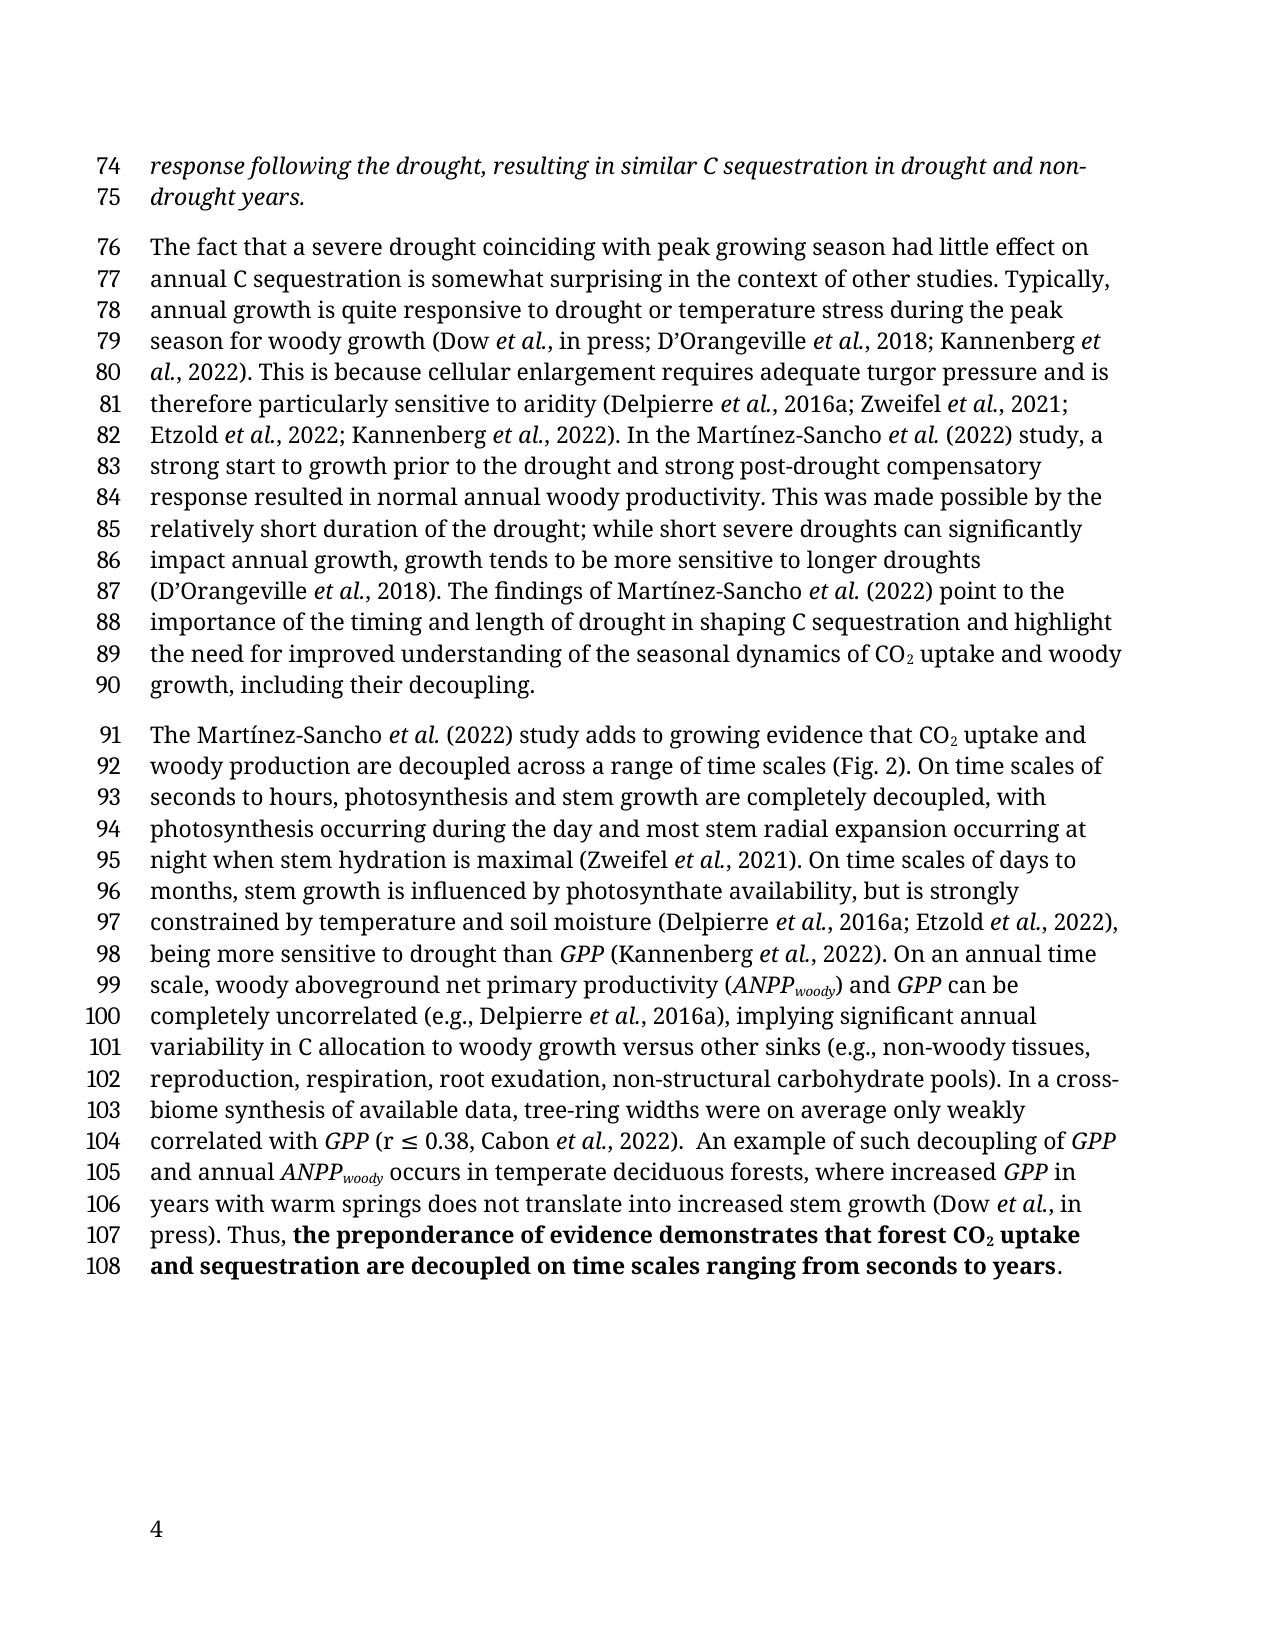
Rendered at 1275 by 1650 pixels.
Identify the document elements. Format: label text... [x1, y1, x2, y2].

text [150, 150, 1125, 212]
text The Martínez-Sancho et al. (2022) study adds to growing evidence that CO2 uptake and woody production are decoupled across a range of time scales (Fig. 2). On time scales of seconds to hours, photosynthesis and stem growth are completely decoupled, with photosynthesis occurring during the day and most stem radial expansion occurring at night when stem hydration is maximal (Zweifel et al., 2021). On time scales of days to months, stem growth is influenced by photosynthate availability, but is strongly constrained by temperature and soil moisture (Delpierre et al., 2016a; Etzold et al., 2022), being more sensitive to drought than GPP (Kannenberg et al., 2022). On an annual time scale, woody aboveground net primary productivity (ANPPwoody) and GPP can be completely uncorrelated (e.g., Delpierre et al., 2016a), implying significant annual variability in C allocation to woody growth versus other sinks (e.g., non-woody tissues, reproduction, respiration, root exudation, non-structural carbohydrate pools). In a cross-biome synthesis of available data, tree-ring widths were on average only weakly correlated with GPP (r ≤ 0.38, Cabon et al., 2022). An example of such decoupling of GPP and annual ANPPwoody occurs in temperate deciduous forests, where increased GPP in years with warm springs does not translate into increased stem growth (Dow et al., in press). Thus, the preponderance of evidence demonstrates that forest CO2 uptake and sequestration are decoupled on time scales ranging from seconds to years. [150, 719, 1125, 1281]
text The fact that a severe drought coinciding with peak growing season had little effect on annual C sequestration is somewhat surprising in the context of other studies. Typically, annual growth is quite responsive to drought or temperature stress during the peak season for woody growth (Dow et al., in press; D’Orangeville et al., 2018; Kannenberg et al., 2022). This is because cellular enlargement requires adequate turgor pressure and is therefore particularly sensitive to aridity (Delpierre et al., 2016a; Zweifel et al., 2021; Etzold et al., 2022; Kannenberg et al., 2022). In the Martínez-Sancho et al. (2022) study, a strong start to growth prior to the drought and strong post-drought compensatory response resulted in normal annual woody productivity. This was made possible by the relatively short duration of the drought; while short severe droughts can significantly impact annual growth, growth tends to be more sensitive to longer droughts (D’Orangeville et al., 2018). The findings of Martínez-Sancho et al. (2022) point to the importance of the timing and length of drought in shaping C sequestration and highlight the need for improved understanding of the seasonal dynamics of CO2 uptake and woody growth, including their decoupling. [150, 231, 1125, 700]
